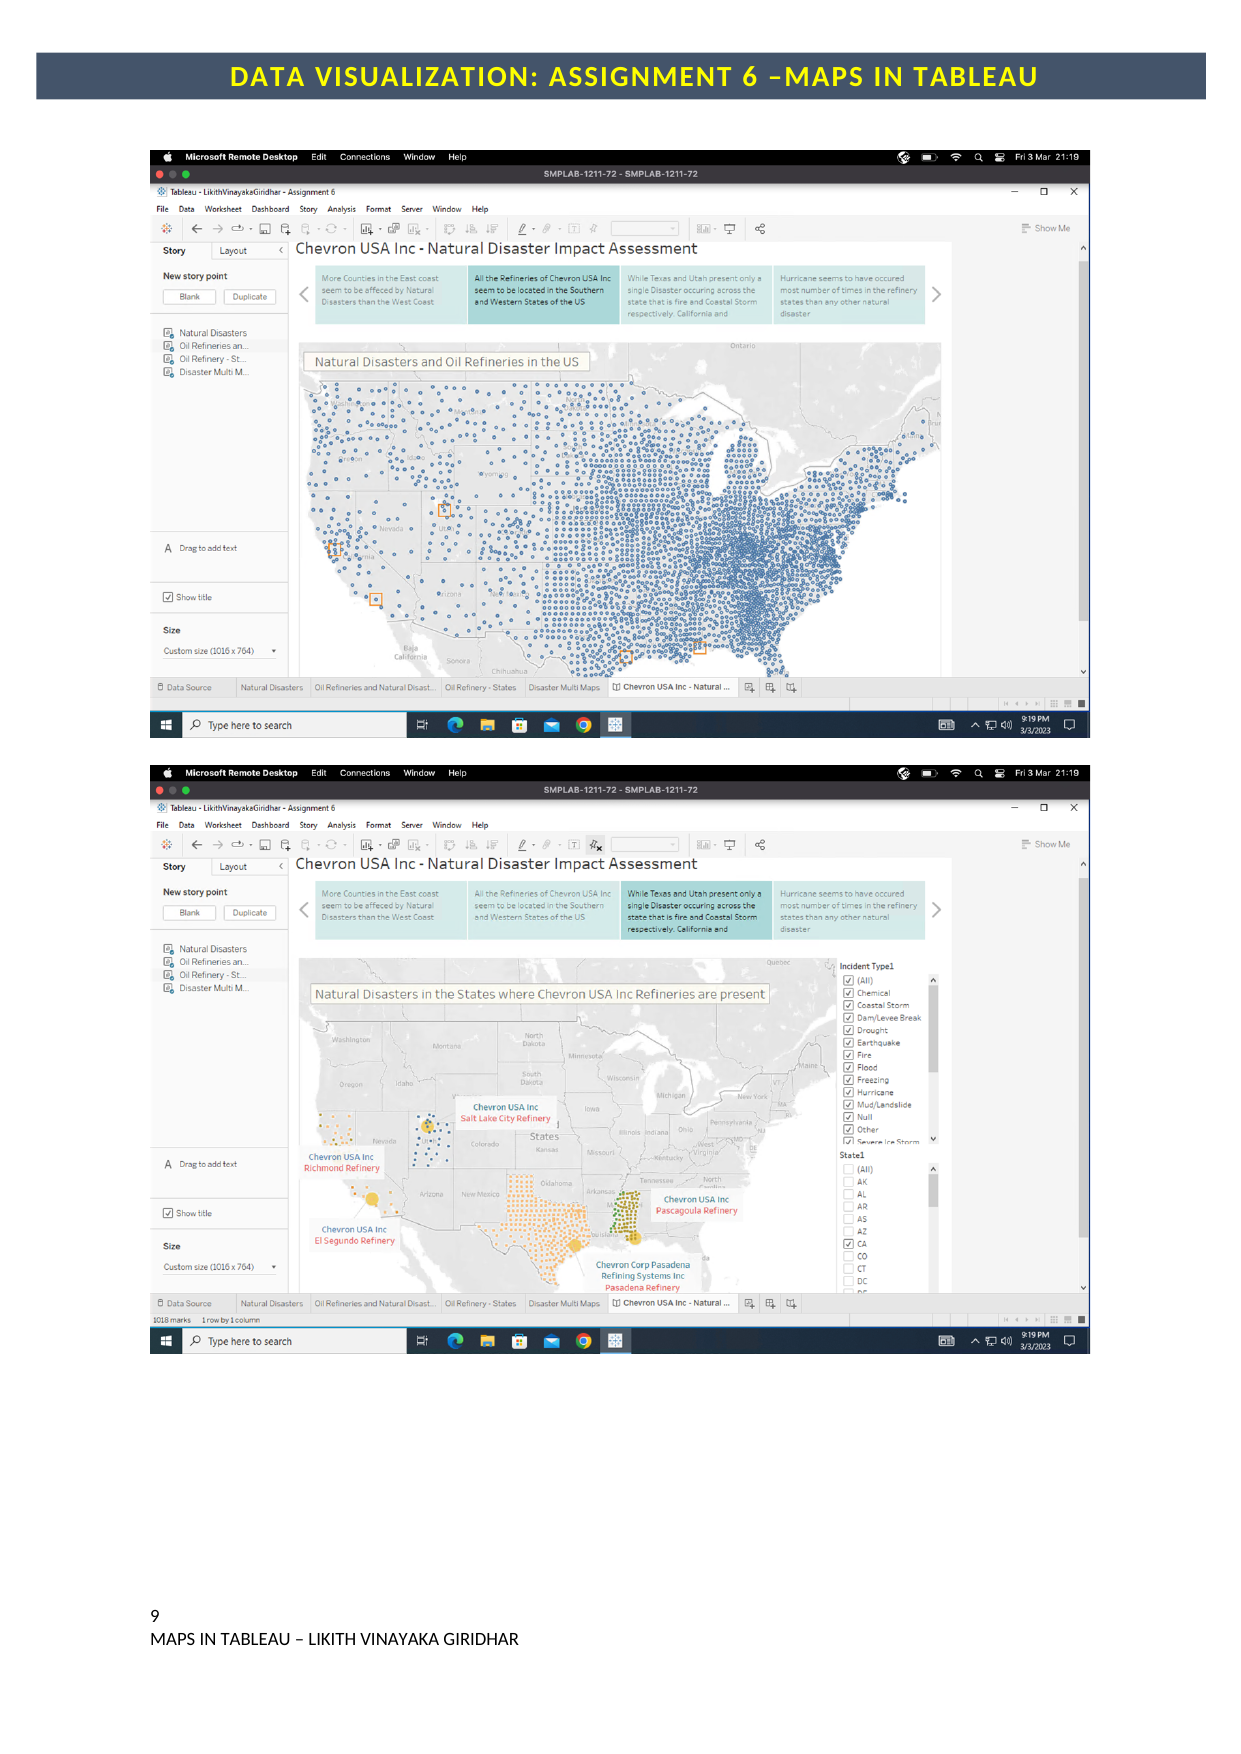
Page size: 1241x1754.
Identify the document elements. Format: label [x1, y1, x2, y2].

picture [150, 765, 1091, 1354]
picture [150, 150, 1091, 738]
